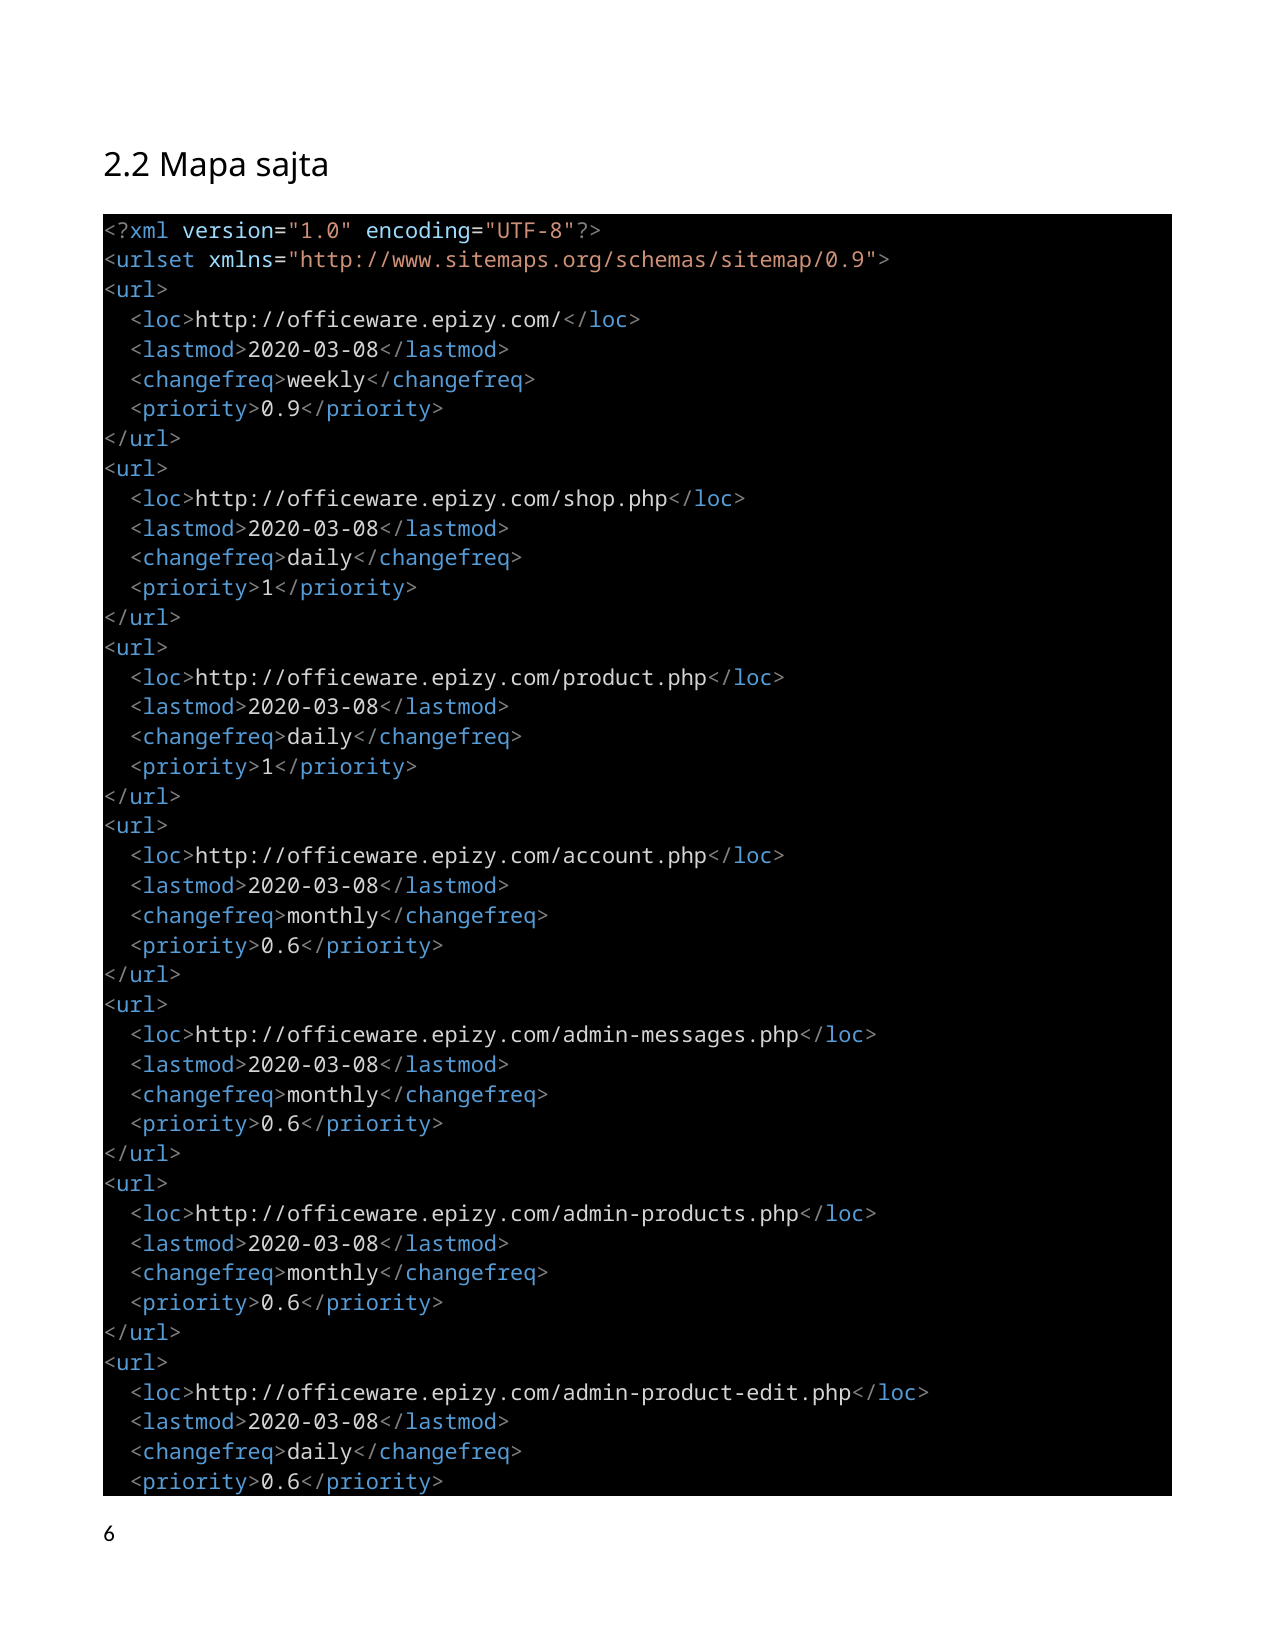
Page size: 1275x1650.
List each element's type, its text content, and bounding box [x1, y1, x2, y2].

text <loc>http://officeware.epizy.com/</loc> [103, 304, 1172, 334]
text <priority>1</priority> [103, 751, 1172, 781]
text <lastmod>2020-03-08</lastmod> [103, 1406, 1172, 1436]
text <lastmod>2020-03-08</lastmod> [103, 1049, 1172, 1078]
text <changefreq>monthly</changefreq> [103, 1078, 1172, 1108]
text <url> [103, 274, 1172, 304]
text </url> [103, 602, 1172, 632]
text <changefreq>daily</changefreq> [103, 1436, 1172, 1466]
text <loc>http://officeware.epizy.com/admin-product-edit.php</loc> [103, 1376, 1172, 1406]
text <changefreq>monthly</changefreq> [103, 1257, 1172, 1287]
text <changefreq>weekly</changefreq> [103, 363, 1172, 393]
text <lastmod>2020-03-08</lastmod> [103, 1227, 1172, 1257]
text <?xml version="1.0" encoding="UTF-8"?> [103, 214, 1172, 244]
text <priority>0.9</priority> [103, 393, 1172, 423]
text <urlset xmlns="http://www.sitemaps.org/schemas/sitemap/0.9"> [103, 244, 1172, 274]
text <lastmod>2020-03-08</lastmod> [103, 870, 1172, 900]
text <url> [103, 1347, 1172, 1376]
text <priority>0.6</priority> [103, 929, 1172, 959]
text <loc>http://officeware.epizy.com/admin-products.php</loc> [103, 1198, 1172, 1227]
text <priority>0.6</priority> [103, 1466, 1172, 1496]
text </url> [103, 781, 1172, 810]
text <url> [103, 453, 1172, 483]
text <url> [103, 810, 1172, 840]
text <changefreq>monthly</changefreq> [103, 900, 1172, 929]
text <loc>http://officeware.epizy.com/shop.php</loc> [103, 483, 1172, 512]
text </url> [103, 959, 1172, 989]
text </url> [103, 1138, 1172, 1168]
text </url> [103, 423, 1172, 453]
text <lastmod>2020-03-08</lastmod> [103, 512, 1172, 542]
text <lastmod>2020-03-08</lastmod> [103, 691, 1172, 721]
text <priority>1</priority> [103, 572, 1172, 602]
text </url> [103, 1317, 1172, 1347]
text <loc>http://officeware.epizy.com/admin-messages.php</loc> [103, 1019, 1172, 1049]
text <url> [103, 632, 1172, 661]
text <changefreq>daily</changefreq> [103, 721, 1172, 751]
text <loc>http://officeware.epizy.com/account.php</loc> [103, 840, 1172, 870]
text <priority>0.6</priority> [103, 1287, 1172, 1317]
text <lastmod>2020-03-08</lastmod> [103, 334, 1172, 363]
text <loc>http://officeware.epizy.com/product.php</loc> [103, 661, 1172, 691]
subtitle 2.2 Mapa sajta [103, 141, 1172, 186]
text <url> [103, 1168, 1172, 1198]
text <url> [103, 989, 1172, 1019]
text <priority>0.6</priority> [103, 1108, 1172, 1138]
text <changefreq>daily</changefreq> [103, 542, 1172, 572]
